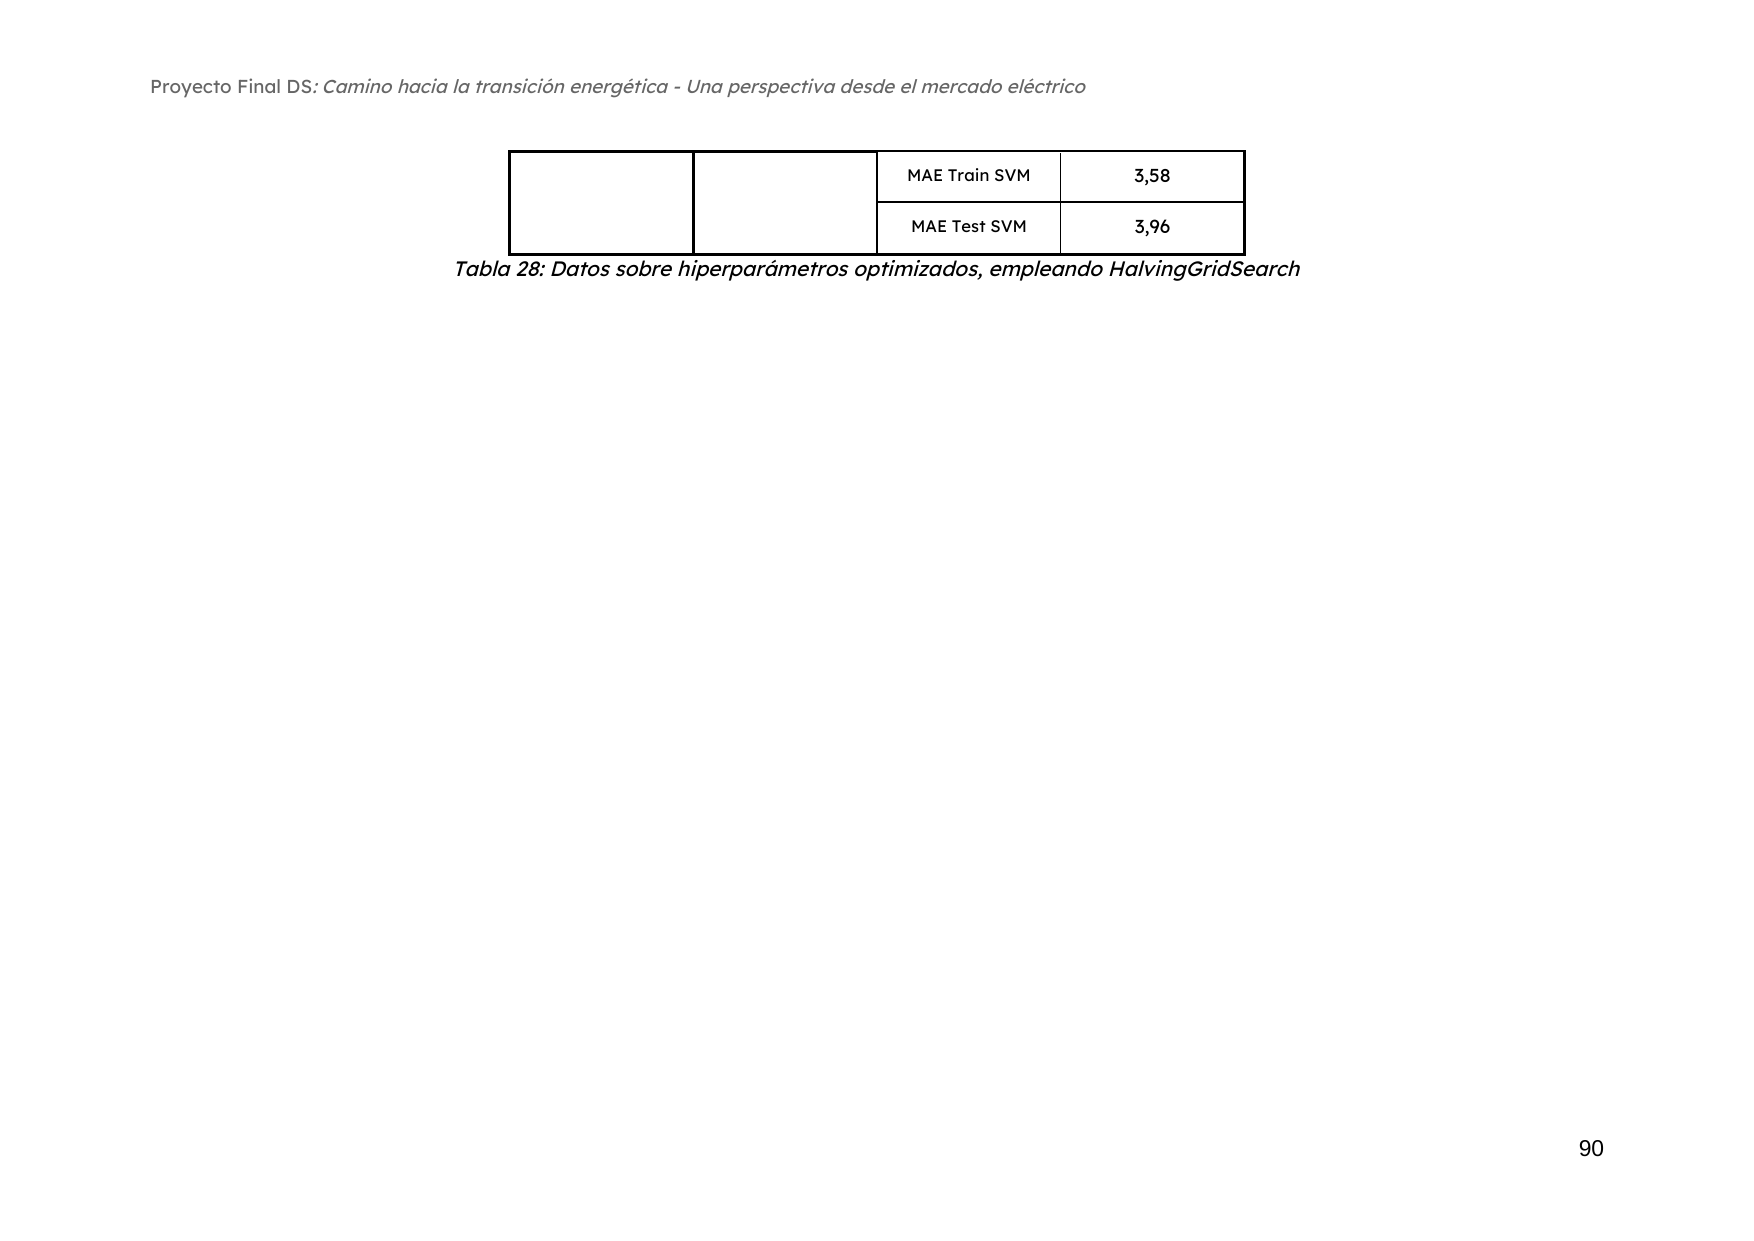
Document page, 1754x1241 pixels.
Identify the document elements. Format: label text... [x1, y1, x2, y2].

table_cell 3,58 [1061, 152, 1243, 201]
table_cell MAE Test SVM [878, 203, 1060, 252]
text Tabla 28: Datos sobre hiperparámetros optimizados, empleando HalvingGridSearch [150, 256, 1604, 282]
table_cell 3,96 [1061, 203, 1243, 252]
table_cell MAE Train SVM [878, 152, 1061, 201]
